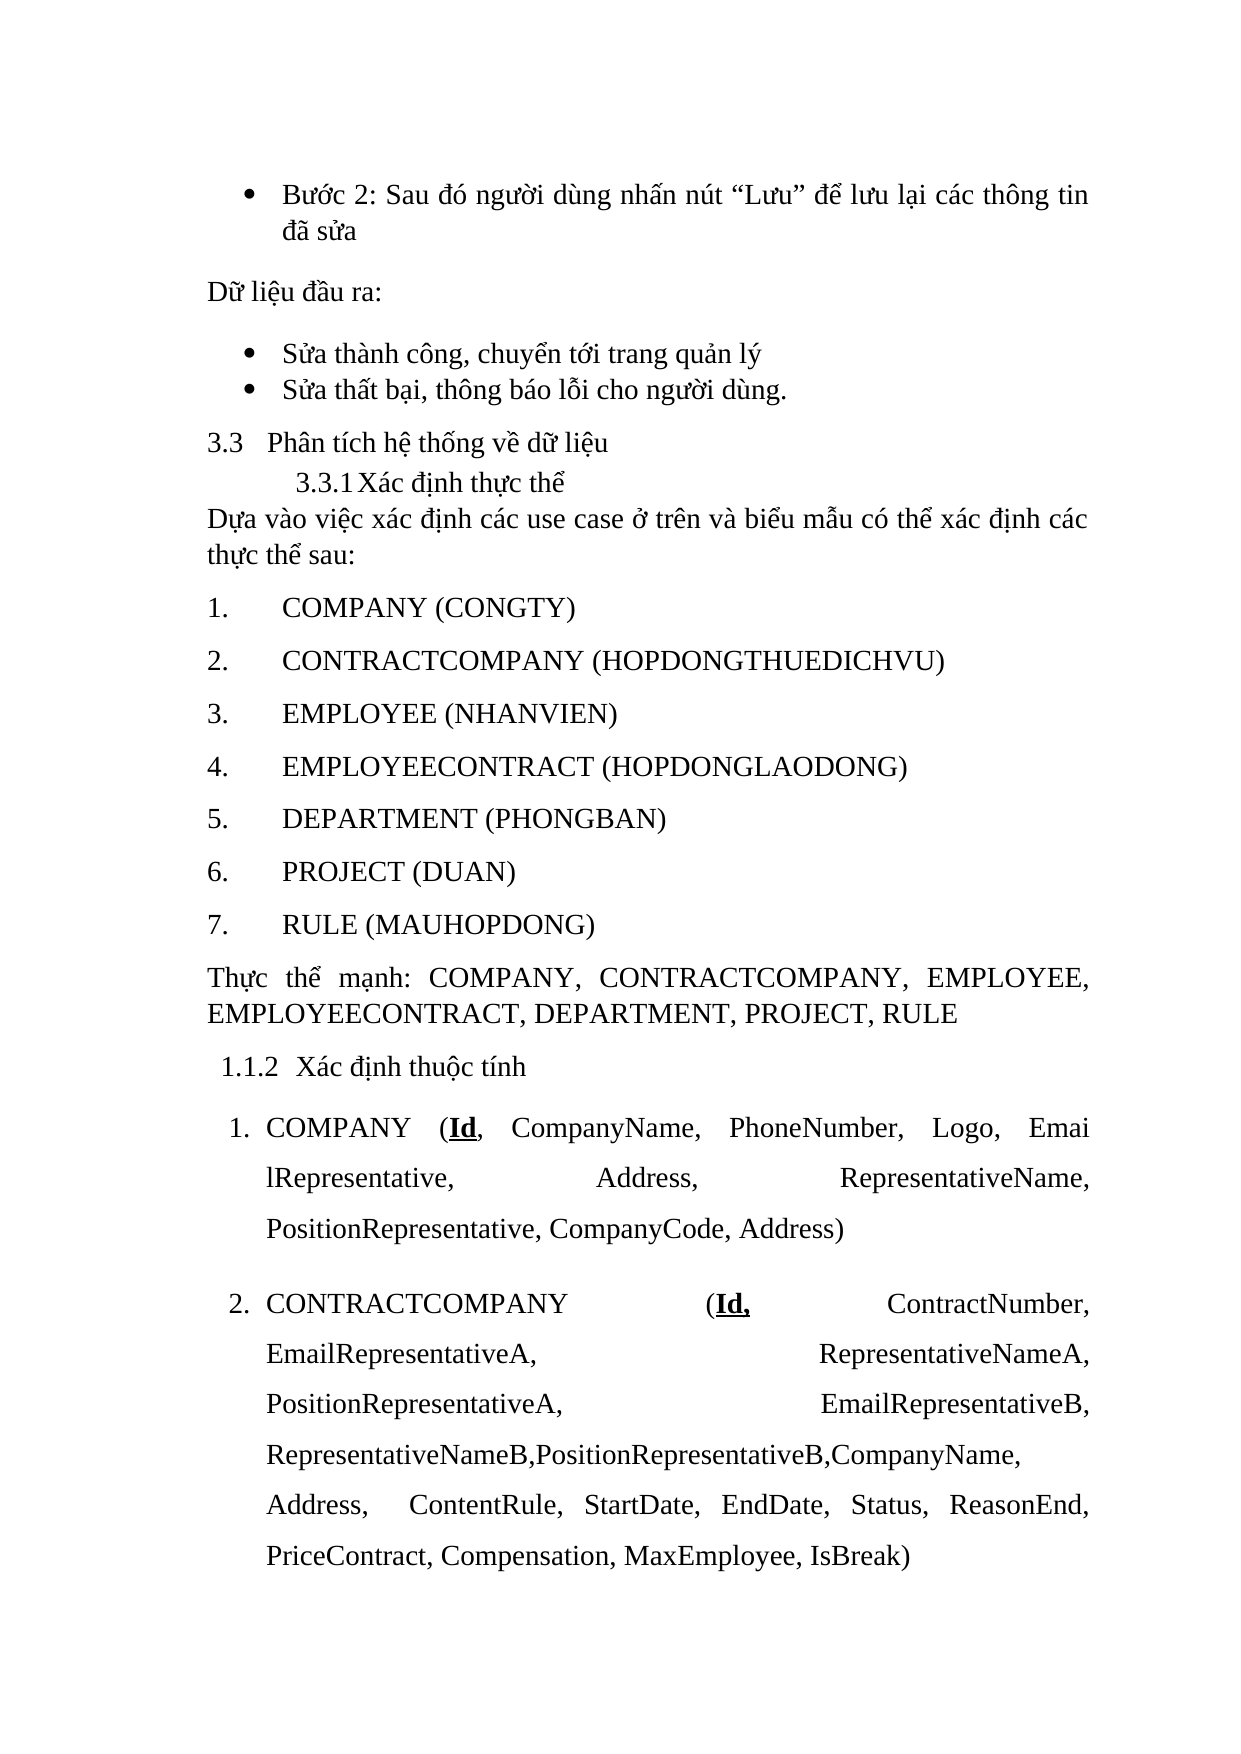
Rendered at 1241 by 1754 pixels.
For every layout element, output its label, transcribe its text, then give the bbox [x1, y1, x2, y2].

text Dữ liệu đầu ra: [207, 274, 1090, 308]
text 5. DEPARTMENT (PHONGBAN) [207, 802, 1090, 835]
text Thực thể mạnh: COMPANY, CONTRACTCOMPANY, EMPLOYEE, EMPLOYEECONTRACT, DEPARTMENT, PROJECT, RULE [207, 960, 1090, 1030]
subtitle Xác định thực thể [295, 465, 1090, 499]
text 4. EMPLOYEECONTRACT (HOPDONGLAODONG) [207, 749, 1090, 782]
list Sửa thất bại, thông báo lỗi cho người dùng. [244, 372, 1090, 406]
subtitle Phân tích hệ thống về dữ liệu [207, 425, 1090, 458]
text 2. CONTRACTCOMPANY (HOPDONGTHUEDICHVU) [207, 643, 1090, 677]
text 7. RULE (MAUHOPDONG) [207, 907, 1090, 941]
list Sửa thành công, chuyển tới trang quản lý [244, 336, 1090, 369]
text Dựa vào việc xác định các use case ở trên và biểu mẫu có thể xác định các thực thể sau: [207, 501, 1090, 571]
text 1. COMPANY (CONGTY) [207, 590, 1090, 624]
list Bước 2: Sau đó người dùng nhấn nút “Lưu” để lưu lại các thông tin đã sửa [244, 177, 1090, 247]
text 3. EMPLOYEE (NHANVIEN) [207, 696, 1090, 729]
list COMPANY (Id, CompanyName, PhoneNumber, Logo, Emai lRepresentative, Address, RepresentativeName, PositionRepresentative, CompanyCode, Address) [228, 1110, 1090, 1244]
subtitle Xác định thuộc tính [220, 1049, 1090, 1082]
list CONTRACTCOMPANY (Id, ContractNumber, EmailRepresentativeA, RepresentativeNameA, PositionRepresentativeA, EmailRepresentativeB, RepresentativeNameB,PositionRepresentativeB,CompanyName, Address, ContentRule, StartDate, EndDate, Status, ReasonEnd, PriceContract, Compensation, MaxEmployee, IsBreak) [228, 1286, 1090, 1571]
text 6. PROJECT (DUAN) [207, 854, 1090, 888]
